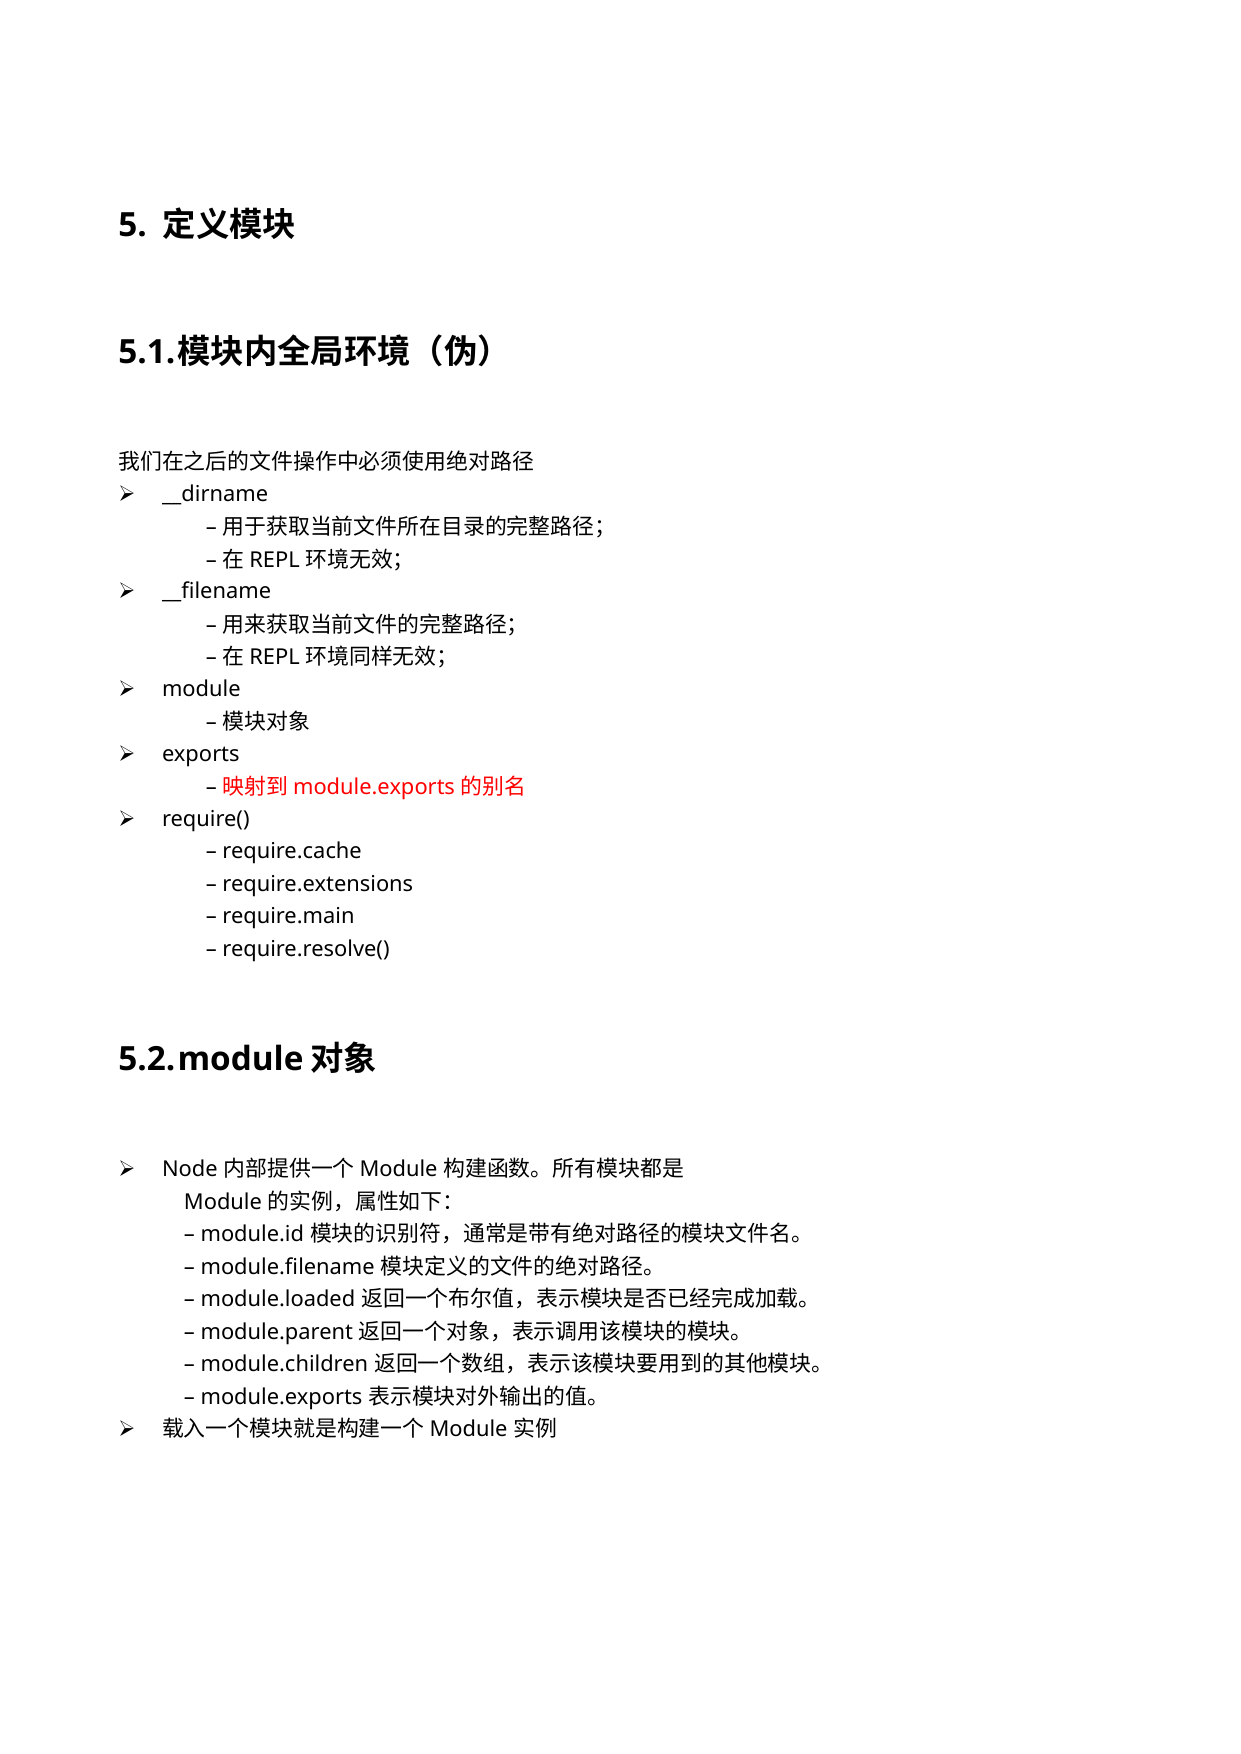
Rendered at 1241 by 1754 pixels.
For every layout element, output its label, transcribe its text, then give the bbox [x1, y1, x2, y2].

list __filename [118, 574, 1122, 606]
text – 模块对象 [162, 704, 1122, 736]
text – 映射到 module.exports 的别名 [162, 769, 1122, 801]
text – 用来获取当前文件的完整路径； [206, 606, 1122, 639]
text – require.extensions [206, 866, 1122, 899]
text – module.filename 模块定义的文件的绝对路径。 [184, 1248, 1122, 1281]
text – module.exports 表示模块对外输出的值。 [184, 1378, 1122, 1411]
list module [118, 671, 1122, 704]
text – module.id 模块的识别符，通常是带有绝对路径的模块文件名。 [184, 1216, 1122, 1248]
text – 在 REPL 环境同样无效； [206, 639, 1122, 671]
text – 用于获取当前文件所在目录的完整路径； [206, 509, 1122, 541]
list exports [118, 736, 1122, 769]
text – module.parent 返回一个对象，表示调用该模块的模块。 [184, 1313, 1122, 1346]
text – require.main [206, 899, 1122, 931]
text – require.cache [206, 834, 1122, 866]
list __dirname [118, 476, 1122, 509]
subtitle 模块内全局环境（伪） [118, 316, 1122, 381]
list 载入一个模块就是构建一个 Module 实例 [118, 1411, 1122, 1443]
list Node 内部提供一个 Module 构建函数。所有模块都是 [118, 1151, 1122, 1183]
text 我们在之后的文件操作中必须使用绝对路径 [118, 444, 1122, 476]
text – 在 REPL 环境无效； [206, 541, 1122, 574]
text Module 的实例，属性如下： [184, 1183, 1122, 1216]
text – module.loaded 返回一个布尔值，表示模块是否已经完成加载。 [184, 1281, 1122, 1313]
text – module.children 返回一个数组，表示该模块要用到的其他模块。 [184, 1346, 1122, 1378]
subtitle module对象 [118, 1023, 1122, 1088]
subtitle 定义模块 [118, 189, 1122, 254]
list require() [118, 801, 1122, 834]
text – require.resolve() [206, 931, 1122, 964]
